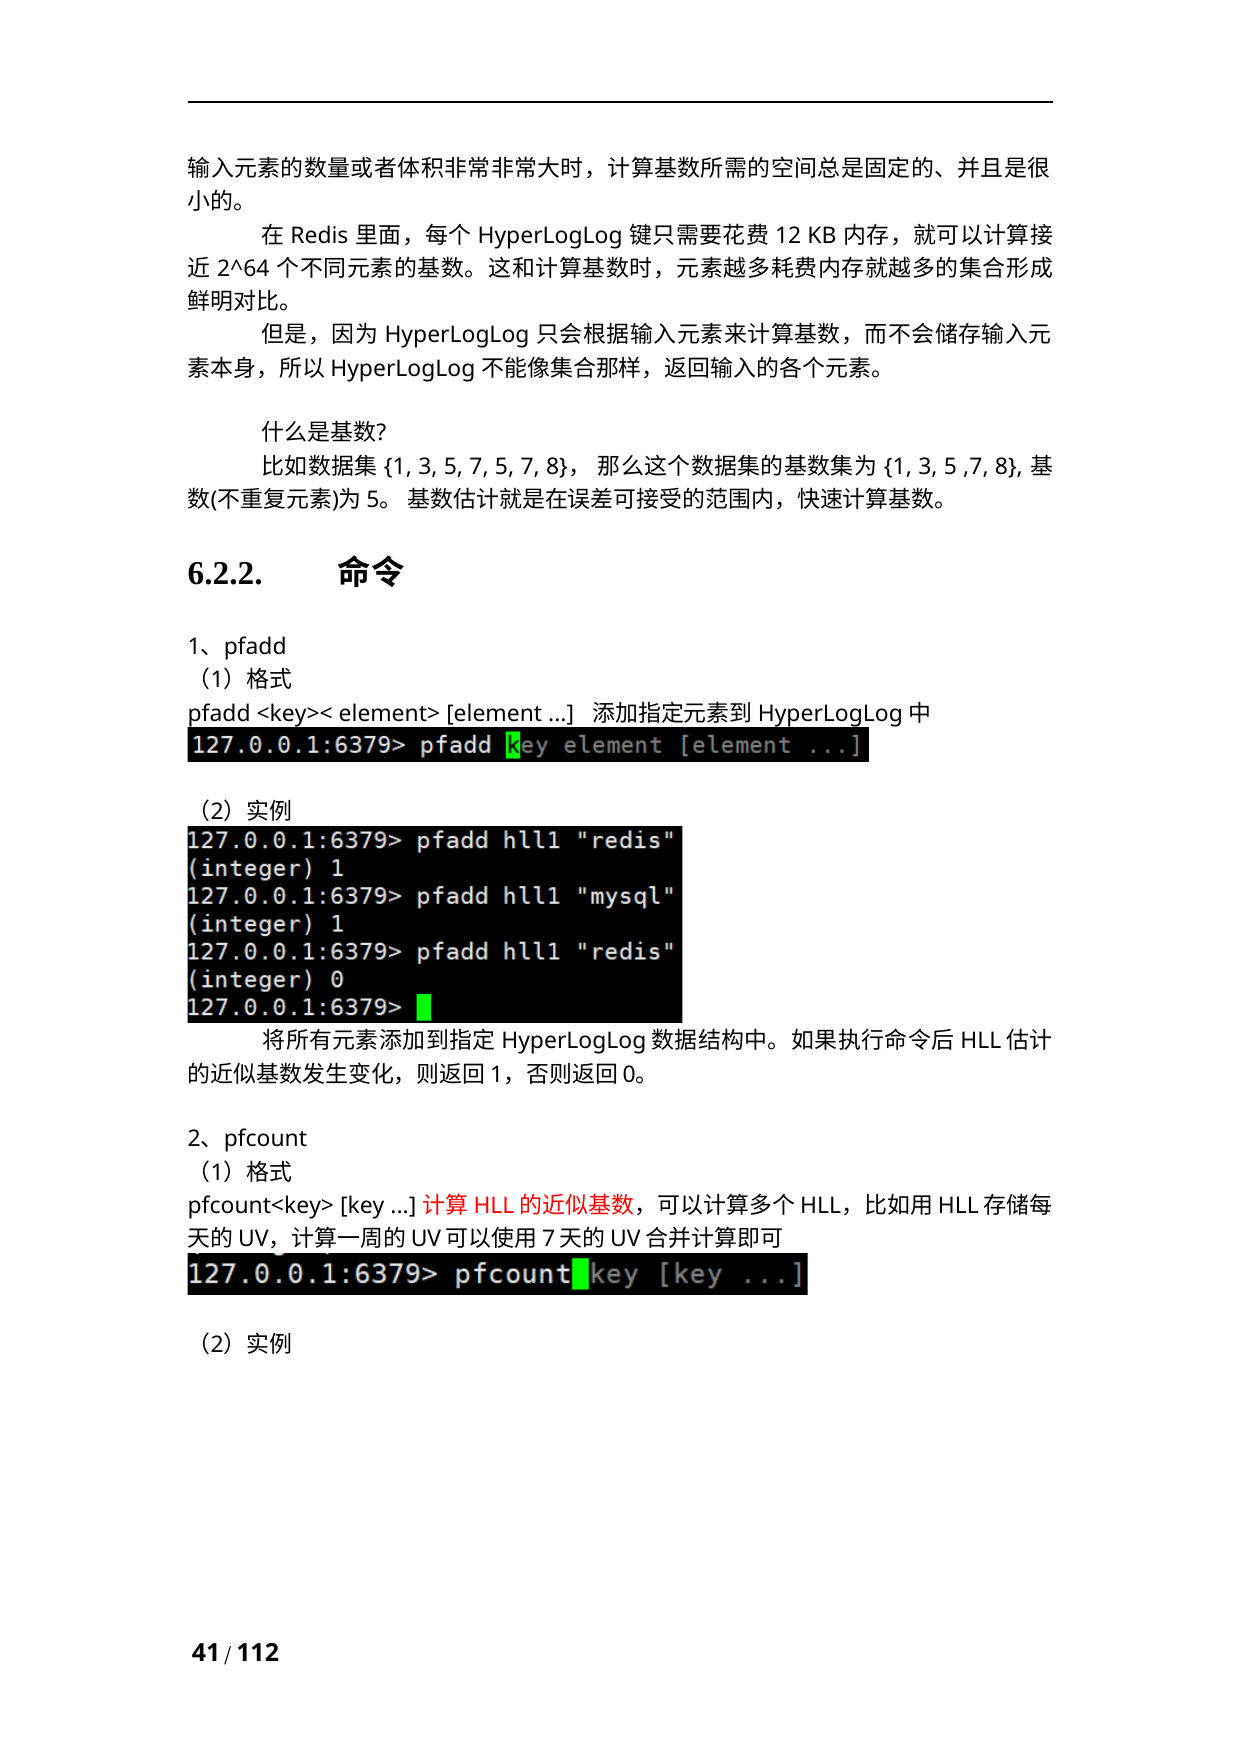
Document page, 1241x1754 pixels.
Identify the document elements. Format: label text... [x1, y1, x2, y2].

text （1）格式 [187, 1154, 1053, 1187]
list 命令 [187, 546, 1053, 594]
text 1、pfadd [187, 628, 1053, 661]
text （2）实例 [187, 1326, 1053, 1359]
text （1）格式 [187, 661, 1053, 694]
text pfcount<key> [key ...] 计算HLL的近似基数，可以计算多个HLL，比如用HLL存储每天的UV，计算一周的UV可以使用7天的UV合并计算即可 [187, 1187, 1053, 1254]
text 将所有元素添加到指定HyperLogLog数据结构中。如果执行命令后HLL估计的近似基数发生变化，则返回1，否则返回0。 [187, 1022, 1053, 1089]
text 在 Redis 里面，每个 HyperLogLog 键只需要花费 12 KB 内存，就可以计算接近 2^64 个不同元素的基数。这和计算基数时，元素越多耗费内存就越多的集合形成鲜明对比。 [187, 216, 1053, 316]
text 比如数据集 {1, 3, 5, 7, 5, 7, 8}， 那么这个数据集的基数集为 {1, 3, 5 ,7, 8}, 基数(不重复元素)为5。 基数估计就是在误差可接受的范围内，快速计算基数。 [187, 448, 1053, 514]
text 2、pfcount [187, 1120, 1053, 1154]
picture [187, 727, 869, 762]
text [187, 150, 1053, 216]
text 什么是基数? [187, 414, 1053, 448]
text pfadd <key>< element> [element ...] 添加指定元素到 HyperLogLog 中 [187, 694, 1053, 728]
text （2）实例 [187, 793, 1053, 826]
picture [187, 1253, 808, 1295]
text 但是，因为 HyperLogLog 只会根据输入元素来计算基数，而不会储存输入元素本身，所以 HyperLogLog 不能像集合那样，返回输入的各个元素。 [187, 316, 1053, 383]
picture [187, 826, 683, 1023]
